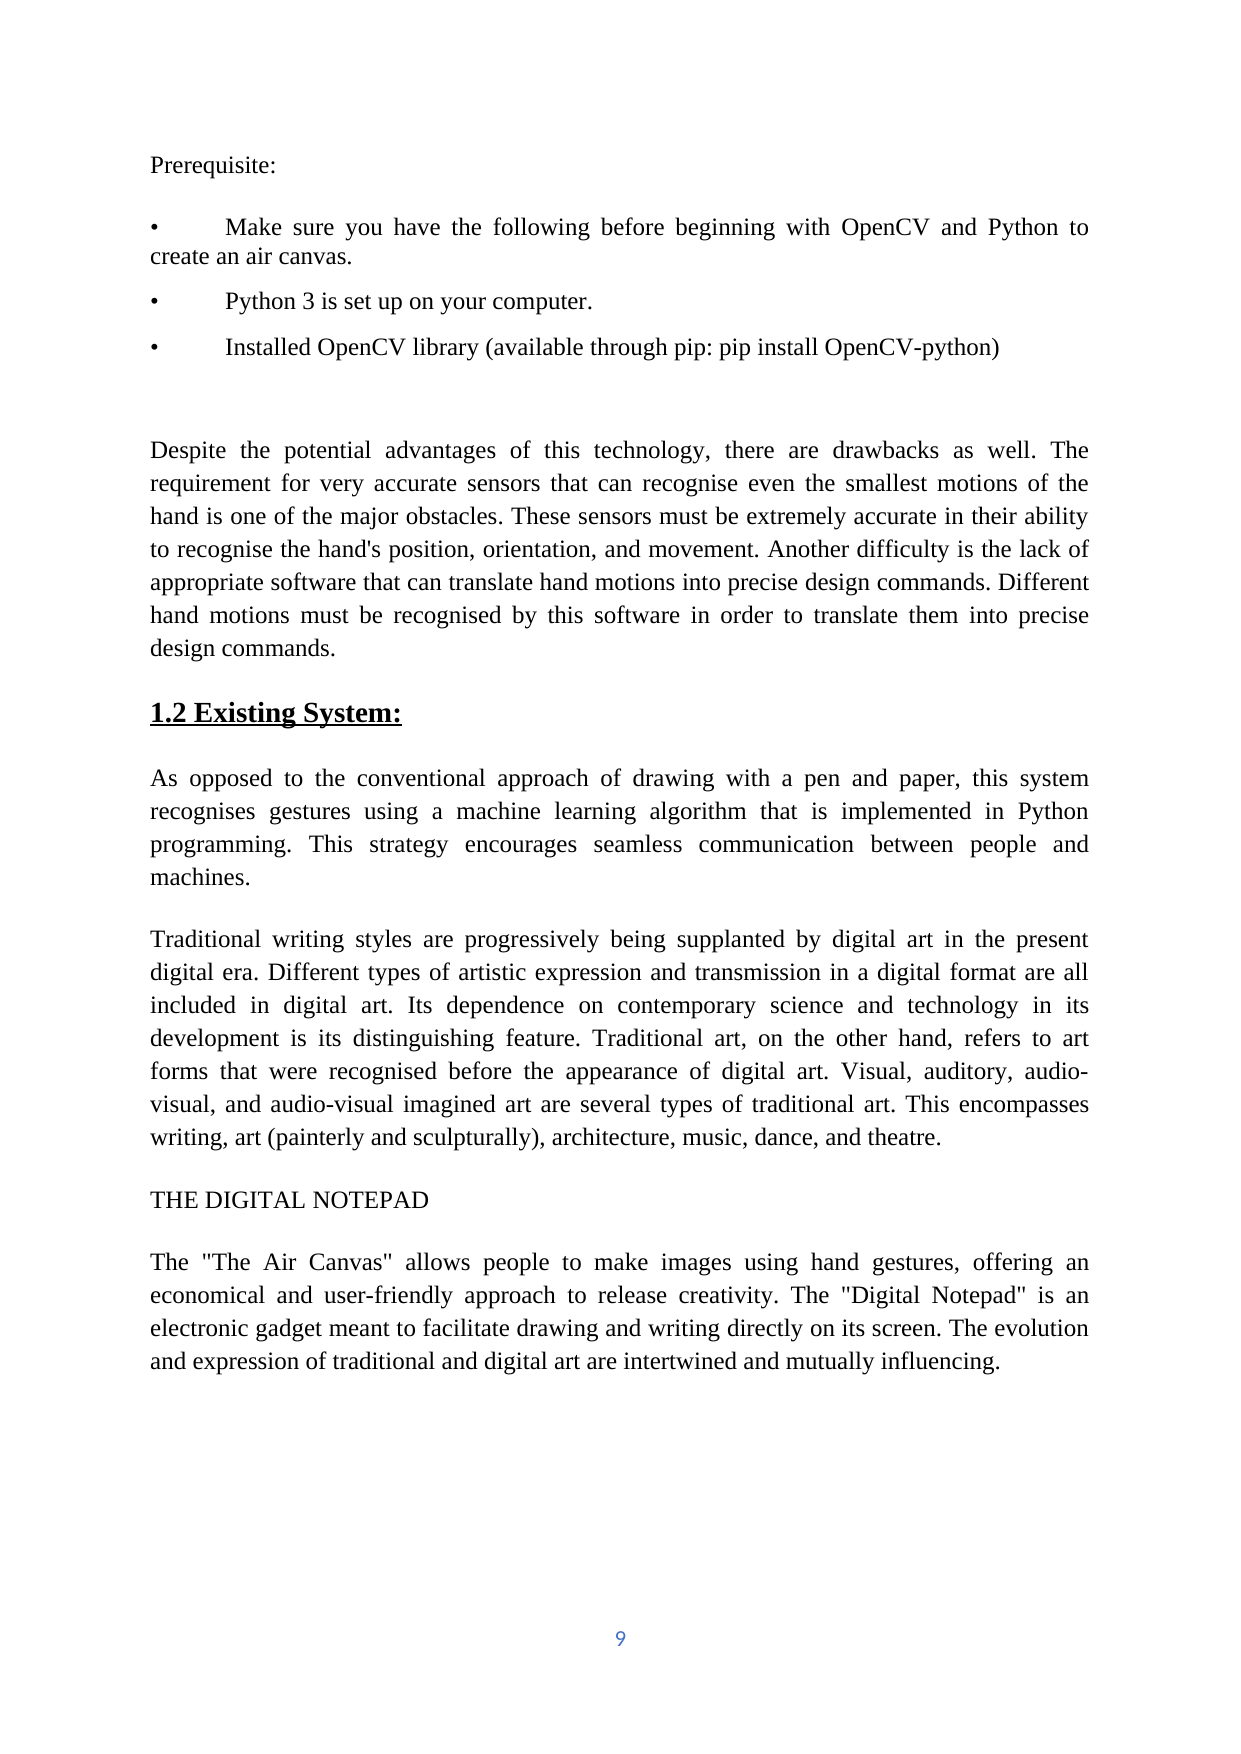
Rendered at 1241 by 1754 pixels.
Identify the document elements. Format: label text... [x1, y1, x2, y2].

subtitle • Python 3 is set up on your computer. [150, 286, 1090, 315]
subtitle The "The Air Canvas" allows people to make images using hand gestures, offering an economical and user-friendly approach to release creativity. The "Digital Notepad" is an electronic gadget meant to facilitate drawing and writing directly on its screen. The evolution and expression of traditional and digital art are intertwined and mutually influencing. [150, 1247, 1090, 1375]
subtitle 1.2 Existing System: [150, 695, 1090, 729]
subtitle Prerequisite: [150, 150, 1090, 179]
subtitle • Make sure you have the following before beginning with OpenCV and Python to create an air canvas. [150, 212, 1090, 270]
subtitle Traditional writing styles are progressively being supplanted by digital art in the present digital era. Different types of artistic expression and transmission in a digital format are all included in digital art. Its dependence on contemporary science and technology in its development is its distinguishing feature. Traditional art, on the other hand, refers to art forms that were recognised before the appearance of digital art. Visual, auditory, audio-visual, and audio-visual imagined art are several types of traditional art. This encompasses writing, art (painterly and sculpturally), architecture, music, dance, and theatre. [150, 924, 1090, 1151]
subtitle • Installed OpenCV library (available through pip: pip install OpenCV-python) [150, 332, 1090, 361]
subtitle THE DIGITAL NOTEPAD [150, 1185, 1090, 1213]
subtitle Despite the potential advantages of this technology, there are drawbacks as well. The requirement for very accurate sensors that can recognise even the smallest motions of the hand is one of the major obstacles. These sensors must be extremely accurate in their ability to recognise the hand's position, orientation, and movement. Another difficulty is the lack of appropriate software that can translate hand motions into precise design commands. Different hand motions must be recognised by this software in order to translate them into precise design commands. [150, 435, 1090, 662]
subtitle As opposed to the conventional approach of drawing with a pen and paper, this system recognises gestures using a machine learning algorithm that is implemented in Python programming. This strategy encourages seamless communication between people and machines. [150, 763, 1090, 891]
